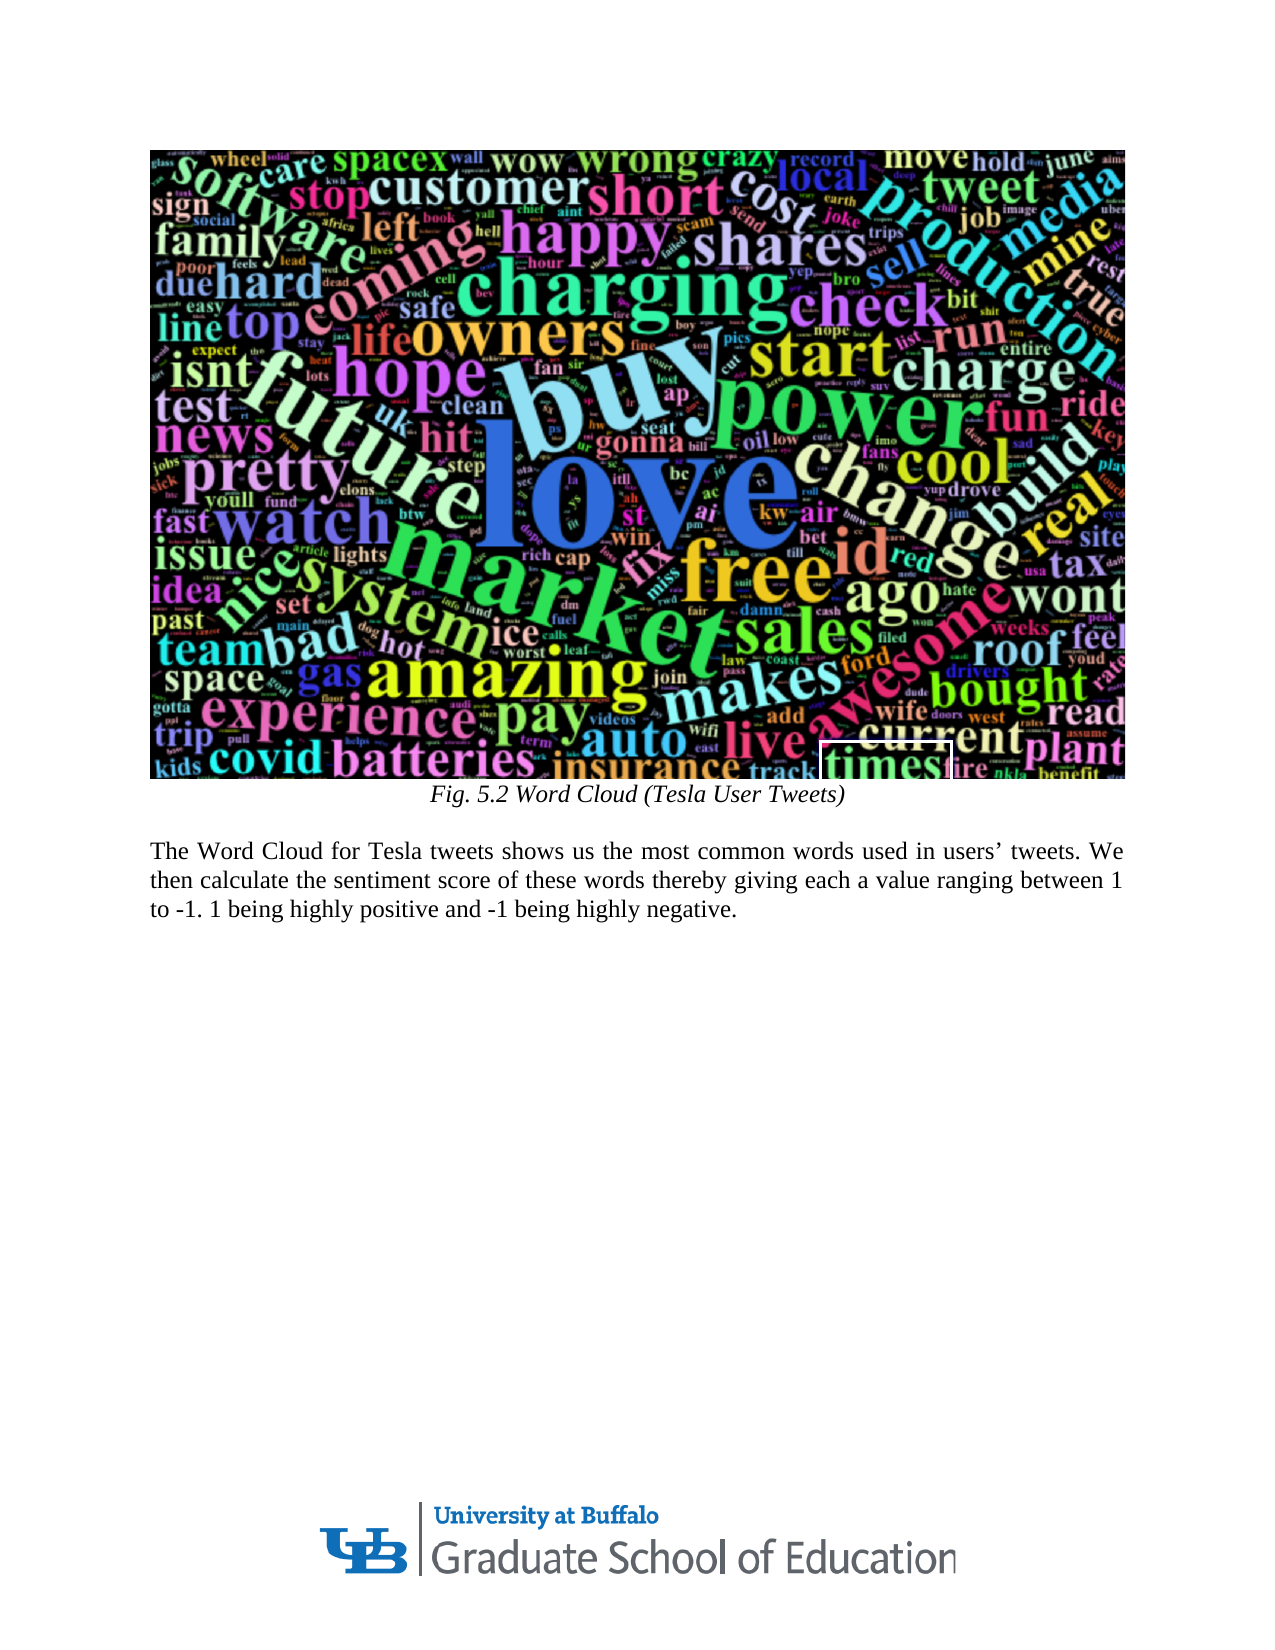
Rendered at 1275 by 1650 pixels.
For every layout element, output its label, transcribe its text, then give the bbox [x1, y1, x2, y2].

text Fig. 5.2 Word Cloud (Tesla User Tweets) [150, 779, 1125, 807]
text The Word Cloud for Tesla tweets shows us the most common words used in users’ tweets. We then calculate the sentiment score of these words thereby giving each a value ranging between 1 to -1. 1 being highly positive and -1 being highly negative. [150, 836, 1125, 922]
picture [150, 150, 1125, 779]
